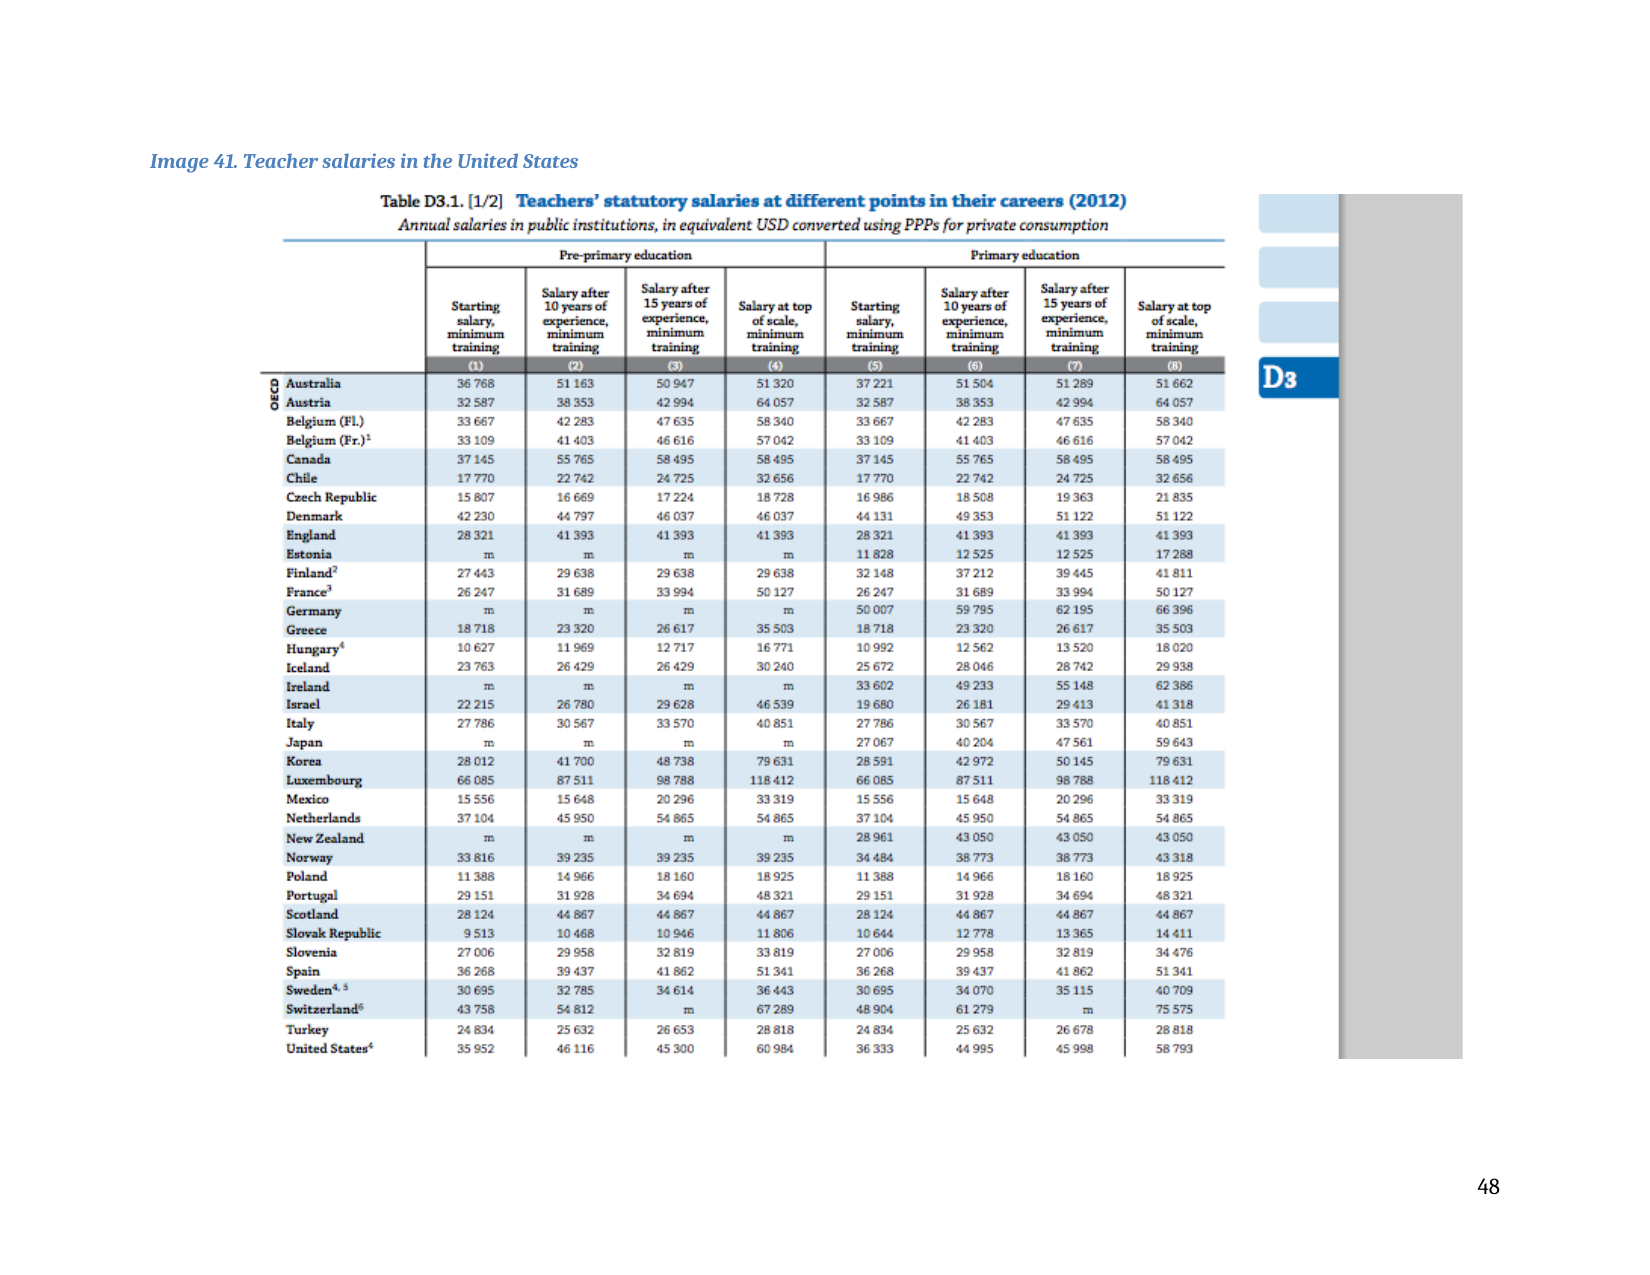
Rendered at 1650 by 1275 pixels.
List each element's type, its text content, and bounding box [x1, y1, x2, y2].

picture [150, 194, 1463, 1059]
text Image 41. Teacher salaries in the United States [150, 150, 1500, 174]
